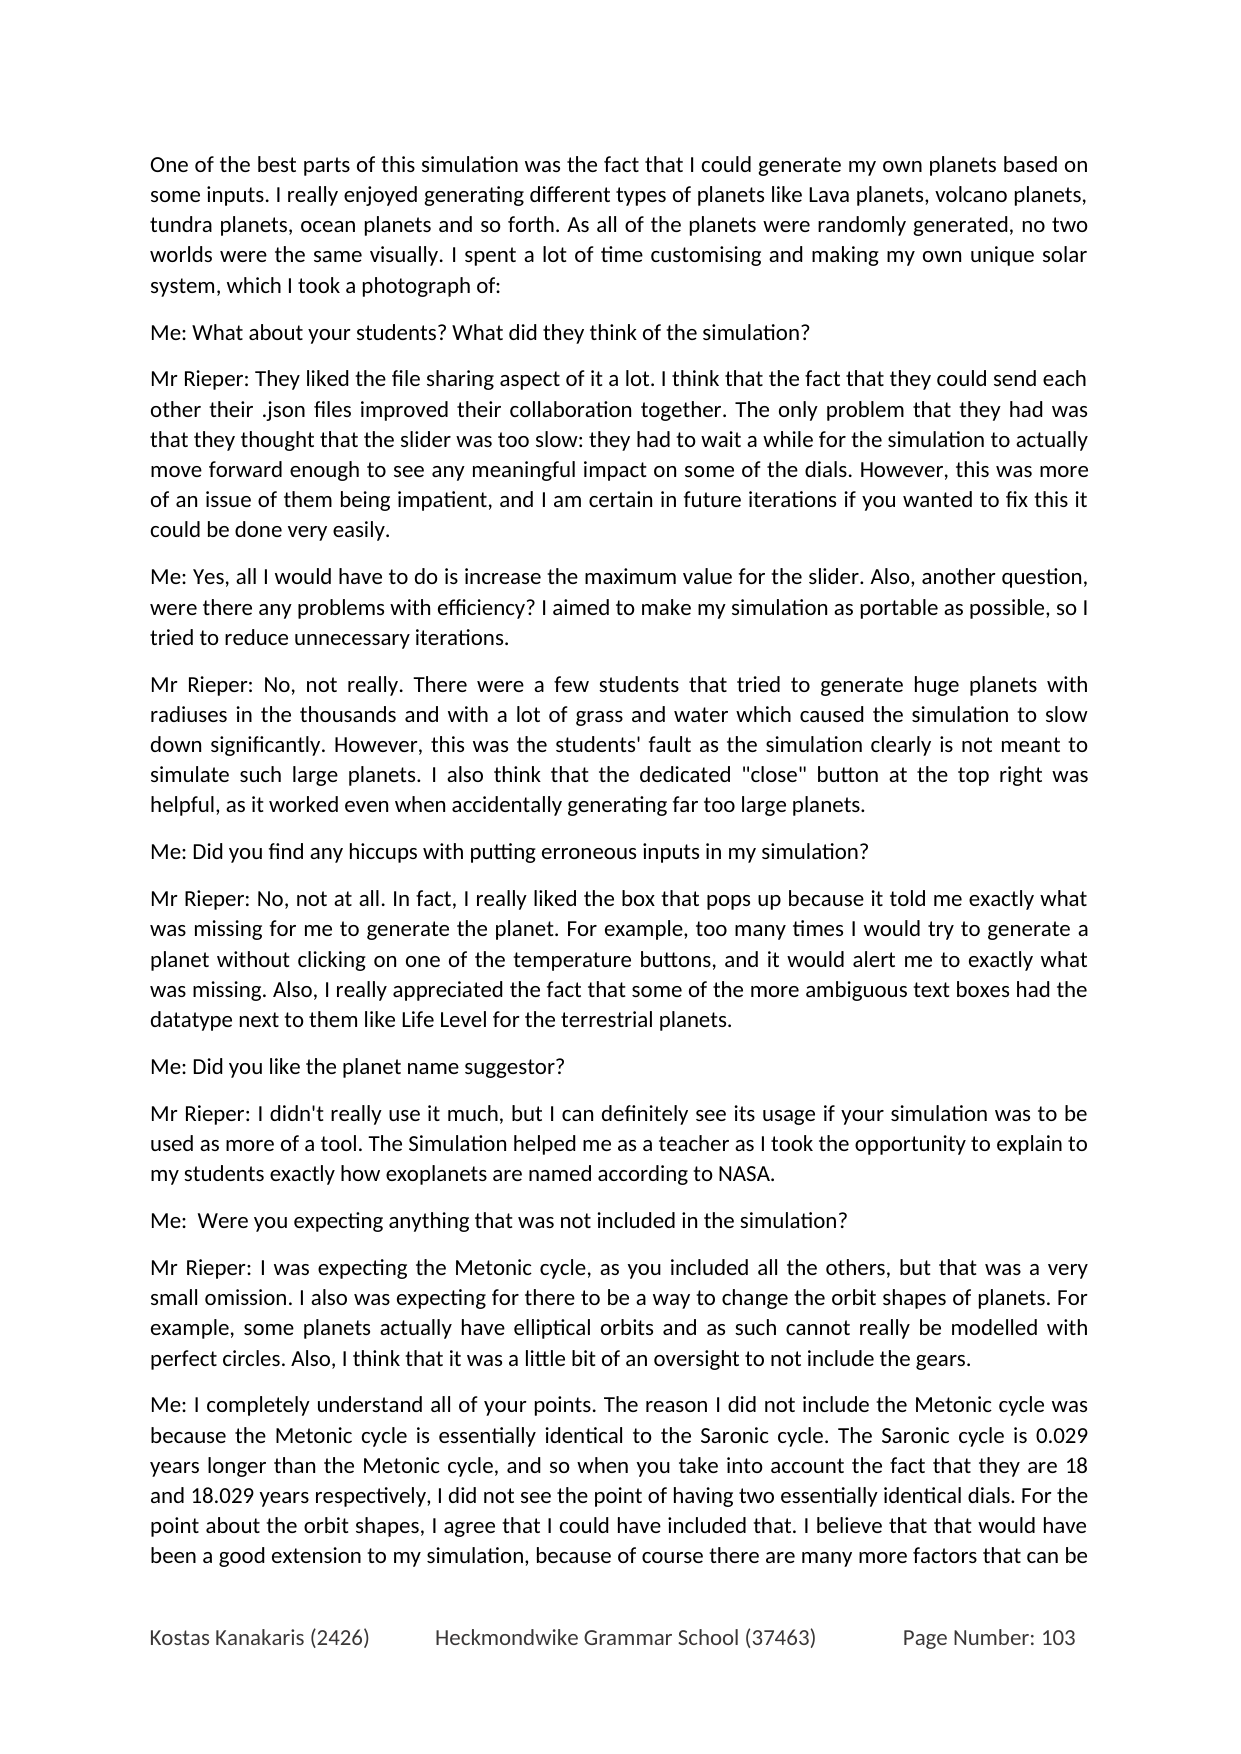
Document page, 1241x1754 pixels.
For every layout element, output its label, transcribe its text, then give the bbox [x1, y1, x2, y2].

text Mr Rieper: I was expecting the Metonic cycle, as you included all the others, but that was a very small omission. I also was expecting for there to be a way to change the orbit shapes of planets. For example, some planets actually have elliptical orbits and as such cannot really be modelled with perfect circles. Also, I think that it was a little bit of an oversight to not include the gears. [150, 1253, 1090, 1372]
text Me: What about your students? What did they think of the simulation? [150, 318, 1090, 346]
text Mr Rieper: I didn't really use it much, but I can definitely see its usage if your simulation was to be used as more of a tool. The Simulation helped me as a teacher as I took the opportunity to explain to my students exactly how exoplanets are named according to NASA. [150, 1099, 1090, 1187]
text Me: Were you expecting anything that was not included in the simulation? [150, 1206, 1090, 1234]
text One of the best parts of this simulation was the fact that I could generate my own planets based on some inputs. I really enjoyed generating different types of planets like Lava planets, volcano planets, tundra planets, ocean planets and so forth. As all of the planets were randomly generated, no two worlds were the same visually. I spent a lot of time customising and making my own unique solar system, which I took a photograph of: [150, 150, 1090, 299]
text Mr Rieper: They liked the file sharing aspect of it a lot. I think that the fact that they could send each other their .json files improved their collaboration together. The only problem that they had was that they thought that the slider was too slow: they had to wait a while for the simulation to actually move forward enough to see any meaningful impact on some of the dials. However, this was more of an issue of them being impatient, and I am certain in future iterations if you wanted to fix this it could be done very easily. [150, 364, 1090, 544]
text Me: Did you find any hiccups with putting erroneous inputs in my simulation? [150, 837, 1090, 866]
text Me: Yes, all I would have to do is increase the maximum value for the slider. Also, another question, were there any problems with efficiency? I aimed to make my simulation as portable as possible, so I tried to reduce unnecessary iterations. [150, 562, 1090, 651]
text Mr Rieper: No, not really. There were a few students that tried to generate huge planets with radiuses in the thousands and with a lot of grass and water which caused the simulation to slow down significantly. However, this was the students' fault as the simulation clearly is not meant to simulate such large planets. I also think that the dedicated "close" button at the top right was helpful, as it worked even when accidentally generating far too large planets. [150, 670, 1090, 819]
text Mr Rieper: No, not at all. In fact, I really liked the box that pops up because it told me exactly what was missing for me to generate the planet. For example, too many times I would try to generate a planet without clicking on one of the temperature buttons, and it would alert me to exactly what was missing. Also, I really appreciated the fact that some of the more ambiguous text boxes had the datatype next to them like Life Level for the terrestrial planets. [150, 884, 1090, 1033]
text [150, 1391, 1090, 1570]
text Me: Did you like the planet name suggestor? [150, 1052, 1090, 1080]
